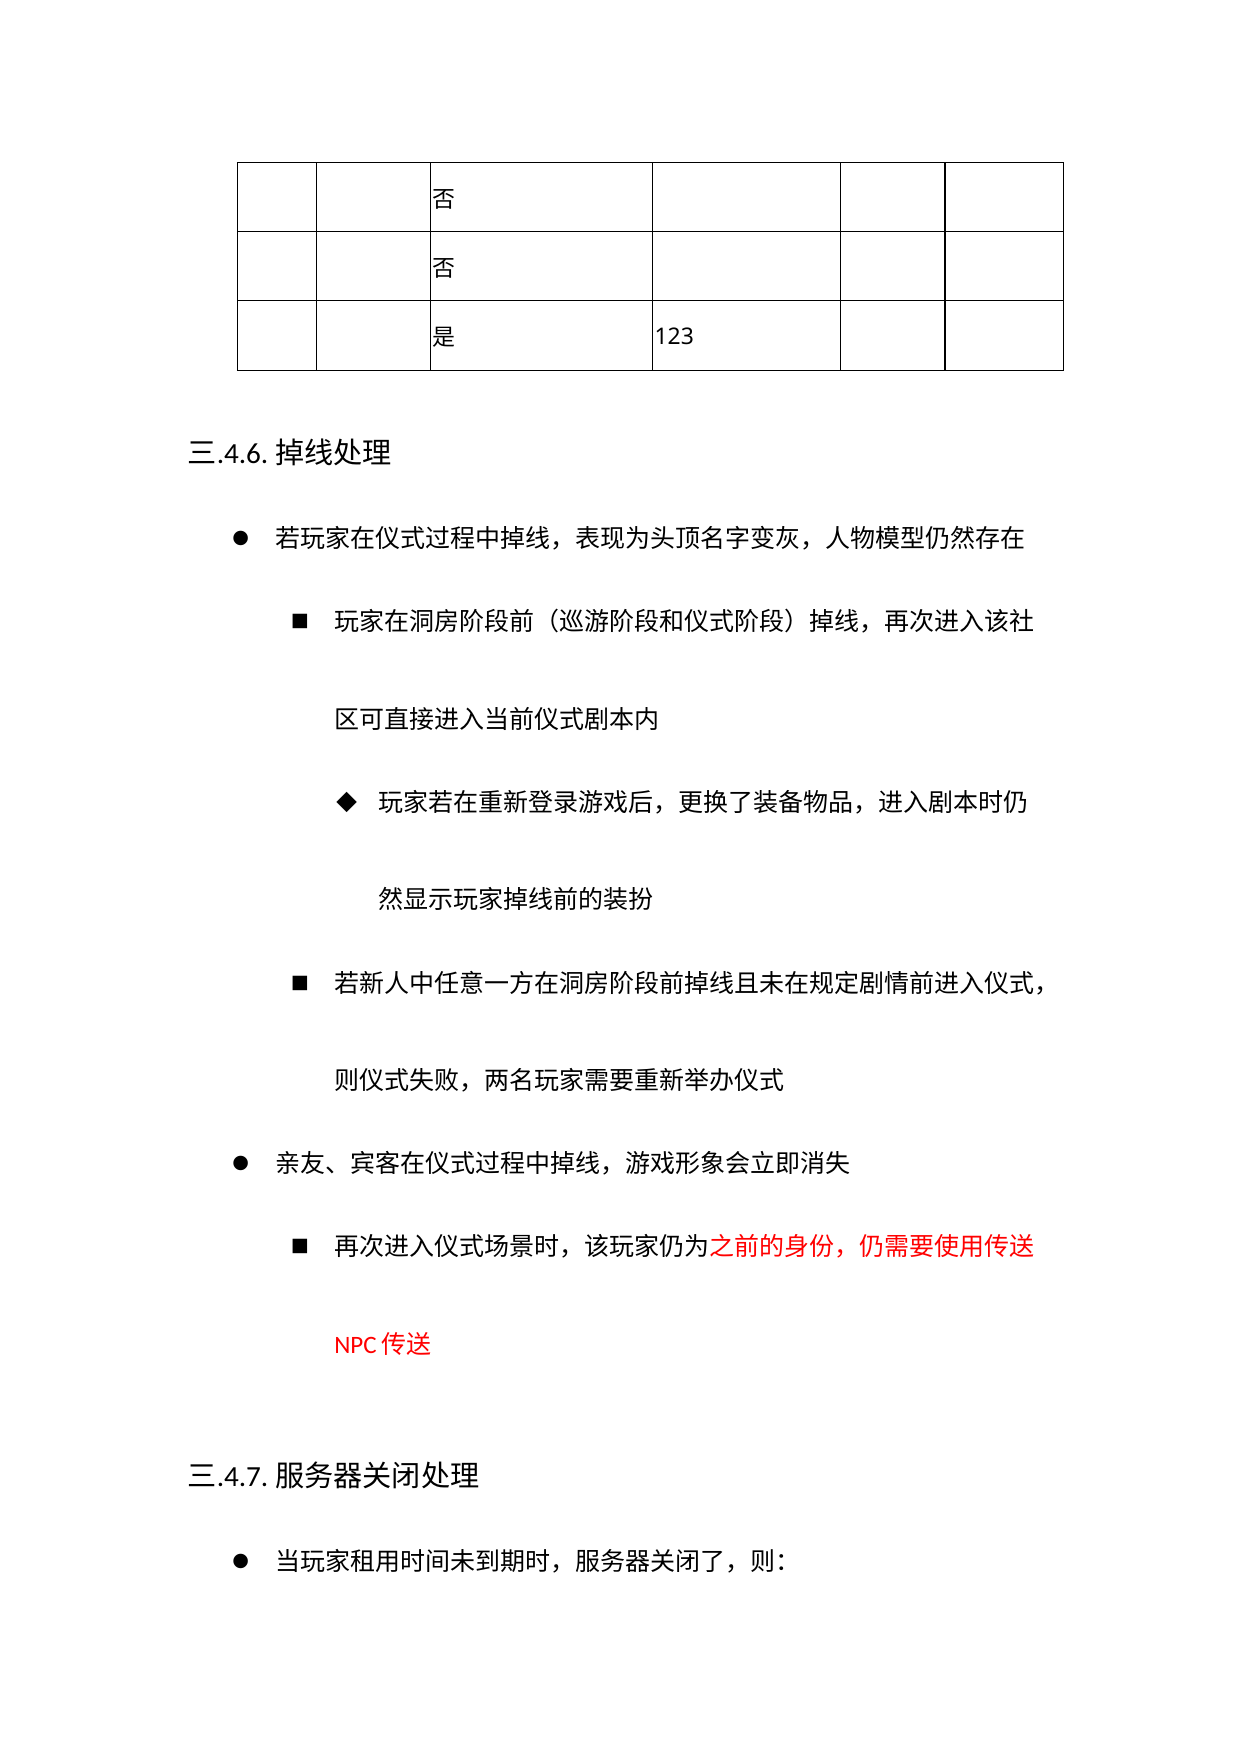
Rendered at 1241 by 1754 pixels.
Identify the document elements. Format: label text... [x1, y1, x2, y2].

table_cell [238, 232, 316, 300]
table_cell [946, 232, 1063, 300]
table_cell [653, 232, 840, 300]
table_cell [841, 232, 944, 300]
table_cell [653, 163, 840, 231]
table_cell 123 [653, 301, 840, 369]
table_cell [841, 301, 944, 369]
text 服务器关闭处理 [187, 1441, 1053, 1506]
list 若新人中任意一方在洞房阶段前掉线且未在规定剧情前进入仪式，则仪式失败，两名玩家需要重新举办仪式 [290, 949, 1053, 1111]
list 若玩家在仪式过程中掉线，表现为头顶名字变灰，人物模型仍然存在 [231, 504, 1053, 569]
list 玩家在洞房阶段前（巡游阶段和仪式阶段）掉线，再次进入该社区可直接进入当前仪式剧本内 [290, 587, 1053, 750]
table_cell [317, 163, 430, 231]
text 掉线处理 [187, 418, 1053, 483]
list 当玩家租用时间未到期时，服务器关闭了，则： [231, 1527, 1053, 1592]
table_cell [946, 301, 1063, 369]
list 亲友、宾客在仪式过程中掉线，游戏形象会立即消失 [231, 1129, 1053, 1194]
table_cell [238, 301, 316, 369]
table_cell [317, 232, 430, 300]
table_cell [317, 301, 430, 369]
list 再次进入仪式场景时，该玩家仍为之前的身份，仍需要使用传送NPC传送 [290, 1212, 1053, 1375]
table_cell [238, 163, 316, 231]
table_cell [946, 163, 1063, 231]
table_cell 否 [431, 232, 652, 300]
table_cell [841, 163, 944, 231]
list 玩家若在重新登录游戏后，更换了装备物品，进入剧本时仍然显示玩家掉线前的装扮 [334, 768, 1053, 931]
table_cell 是 [431, 301, 652, 369]
table_cell 否 [431, 163, 652, 231]
